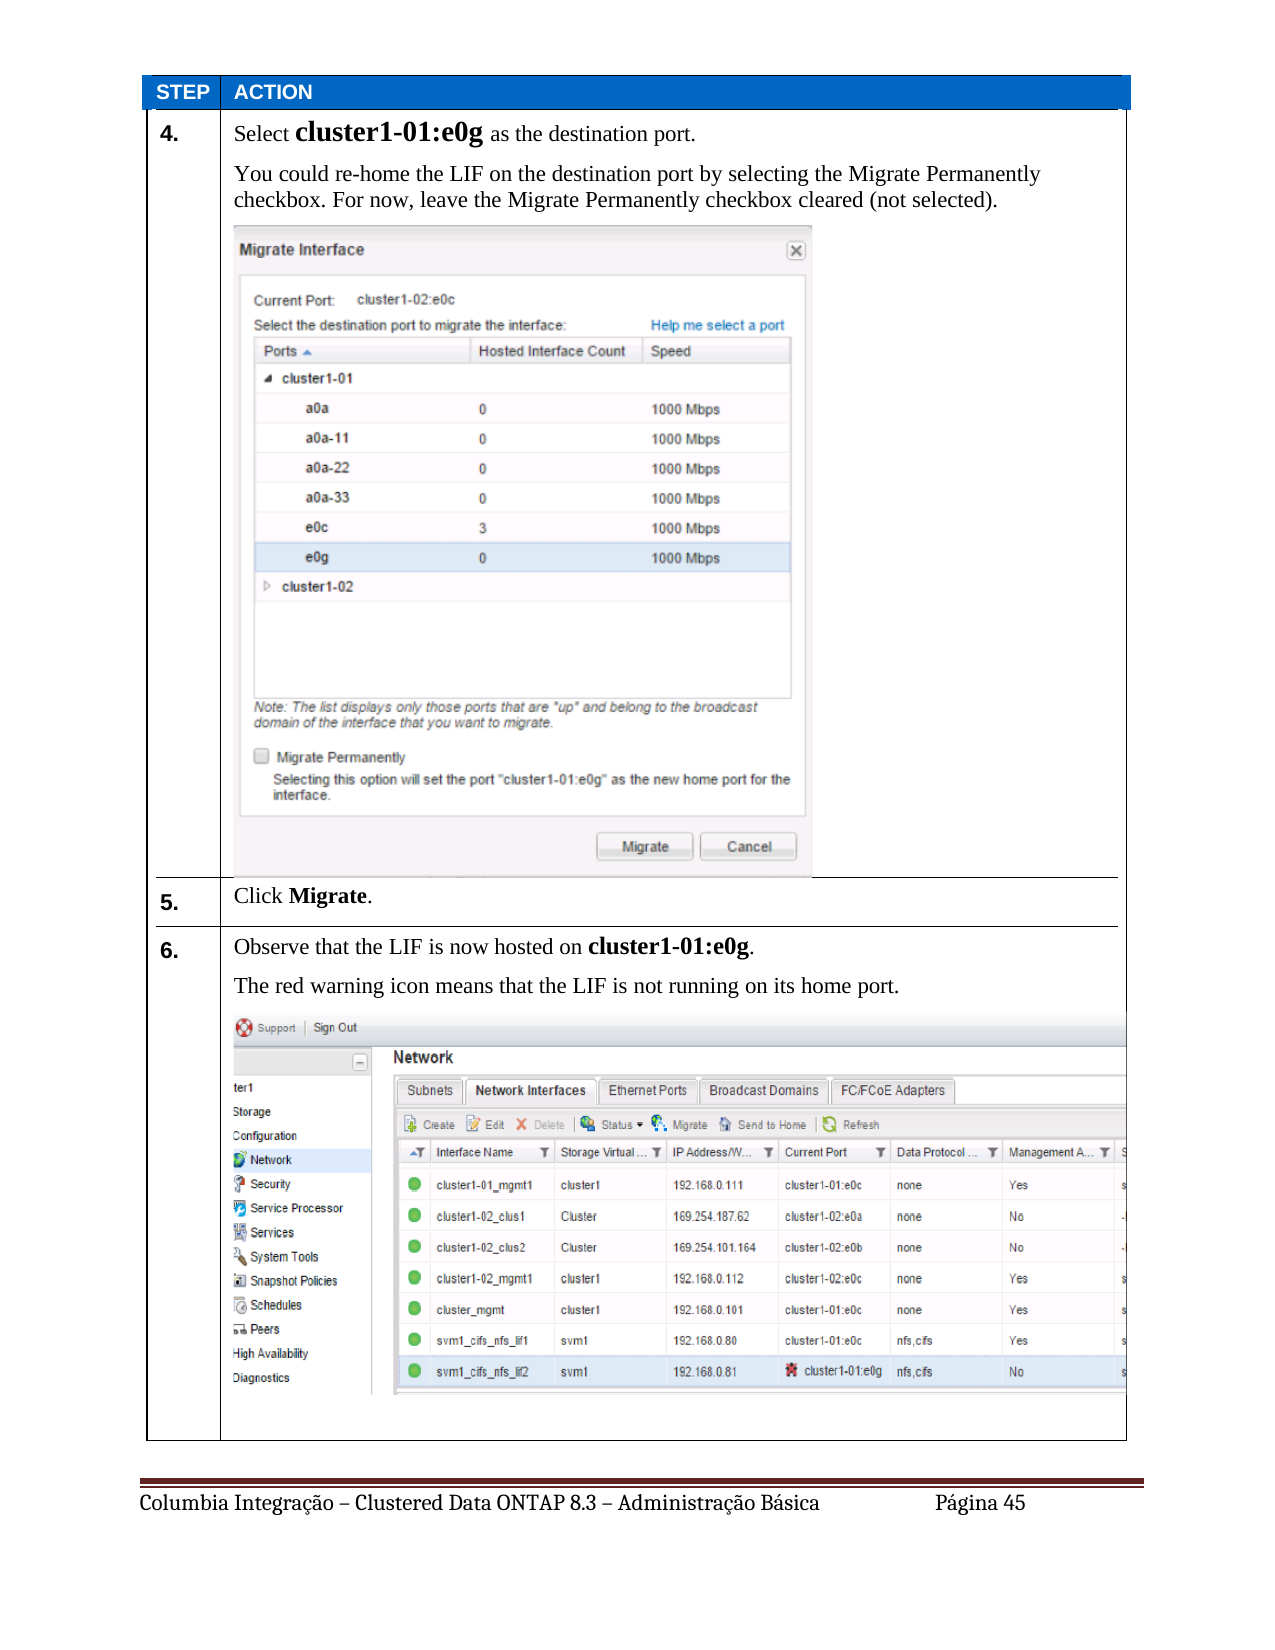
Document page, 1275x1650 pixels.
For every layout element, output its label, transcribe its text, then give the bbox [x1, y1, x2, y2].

picture [233, 1011, 1127, 1395]
table_cell Click Migrate. [221, 877, 1126, 926]
table_cell Observe that the LIF is now hosted on cluster1-01:e0g. The red warning icon means that the LIF is not running on its home port. [221, 926, 1126, 1440]
table_cell 5. [148, 877, 220, 926]
table_cell Select cluster1-01:e0g as the destination port. You could re-home the LIF on the destination port by selecting the Migrate Permanently checkbox. For now, leave the Migrate Permanently checkbox cleared (not selected). [221, 109, 1126, 877]
table_header ACTION [221, 76, 1122, 109]
table_cell 4. [148, 109, 220, 877]
table_header STEP [152, 76, 220, 109]
picture [233, 225, 813, 878]
table_cell 6. [148, 926, 220, 1440]
